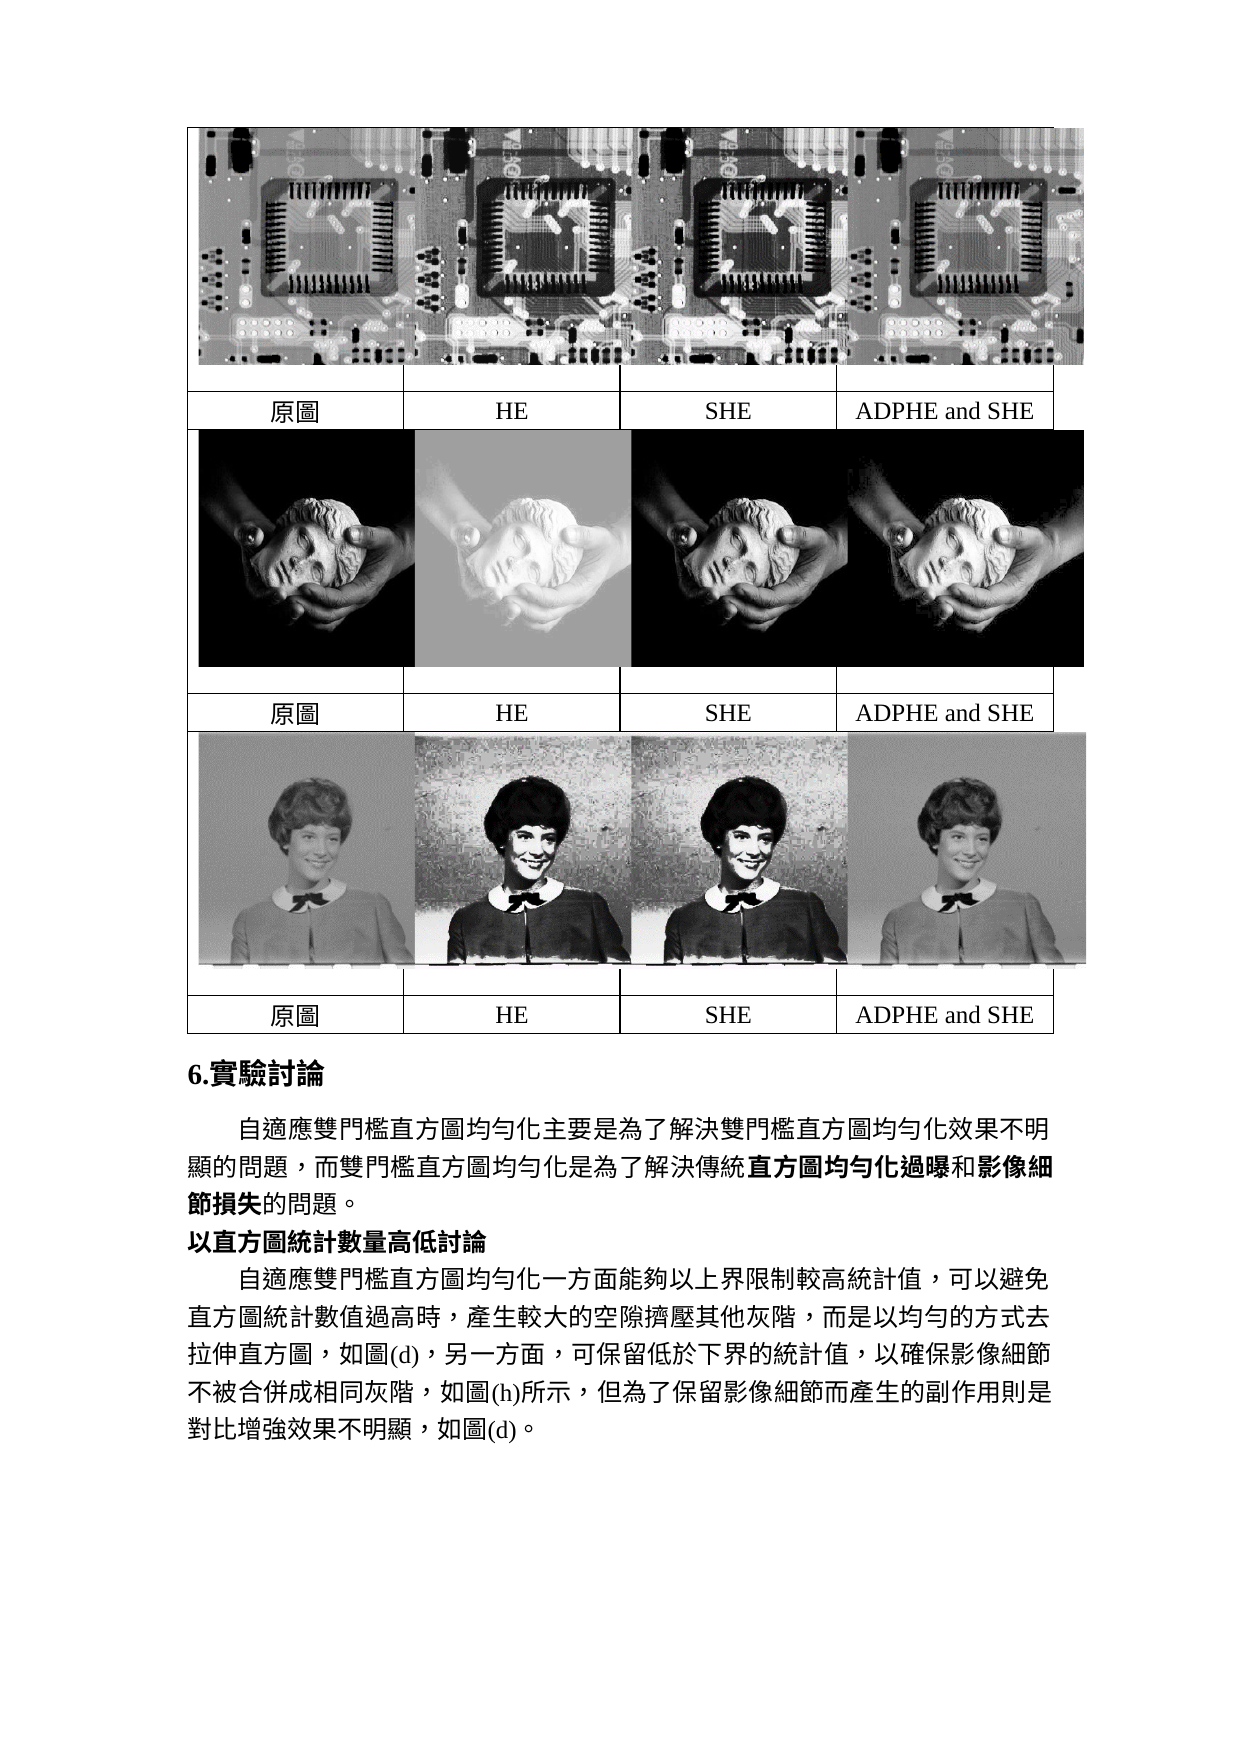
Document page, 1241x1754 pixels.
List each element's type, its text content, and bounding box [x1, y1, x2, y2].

table_cell [621, 365, 836, 391]
table_cell [188, 732, 403, 995]
table_cell ADPHE and SHE [837, 694, 1053, 731]
table_cell SHE [621, 392, 836, 429]
table_cell ADPHE and SHE [837, 392, 1053, 429]
picture [198, 430, 1084, 667]
table_cell [188, 128, 403, 391]
text 6.實驗討論 [187, 1034, 1053, 1109]
table_cell SHE [621, 694, 836, 731]
table_cell ADPHE and SHE [837, 996, 1053, 1033]
table_cell [837, 667, 1053, 693]
text 自適應雙門檻直方圖均勻化一方面能夠以上界限制較高統計值，可以避免直方圖統計數值過高時，產生較大的空隙擠壓其他灰階，而是以均勻的方式去拉伸直方圖，如圖(d)，另一方面，可保留低於下界的統計值，以確保影像細節不被合併成相同灰階，如圖(h)所示，但為了保留影像細節而產生的副作用則是對比增強效果不明顯，如圖(d)。 [187, 1259, 1053, 1447]
table_cell [404, 667, 619, 693]
table_cell 原圖 [188, 694, 403, 731]
table_cell HE [404, 392, 619, 429]
table_cell [621, 667, 836, 693]
table_cell [621, 969, 836, 995]
table_cell HE [404, 996, 619, 1033]
picture [198, 732, 1087, 969]
table_cell [404, 365, 619, 391]
table_cell SHE [621, 996, 836, 1033]
text 自適應雙門檻直方圖均勻化主要是為了解決雙門檻直方圖均勻化效果不明顯的問題，而雙門檻直方圖均勻化是為了解決傳統直方圖均勻化過曝和影像細節損失的問題。 [187, 1109, 1053, 1222]
table_cell 原圖 [188, 996, 403, 1033]
table_cell [188, 430, 403, 693]
table_cell 原圖 [188, 392, 403, 429]
picture [198, 128, 1084, 365]
text 以直方圖統計數量高低討論 [187, 1222, 1053, 1259]
table_cell [837, 365, 1053, 391]
table_cell [404, 969, 619, 995]
table_cell HE [404, 694, 619, 731]
table_cell [837, 969, 1053, 995]
